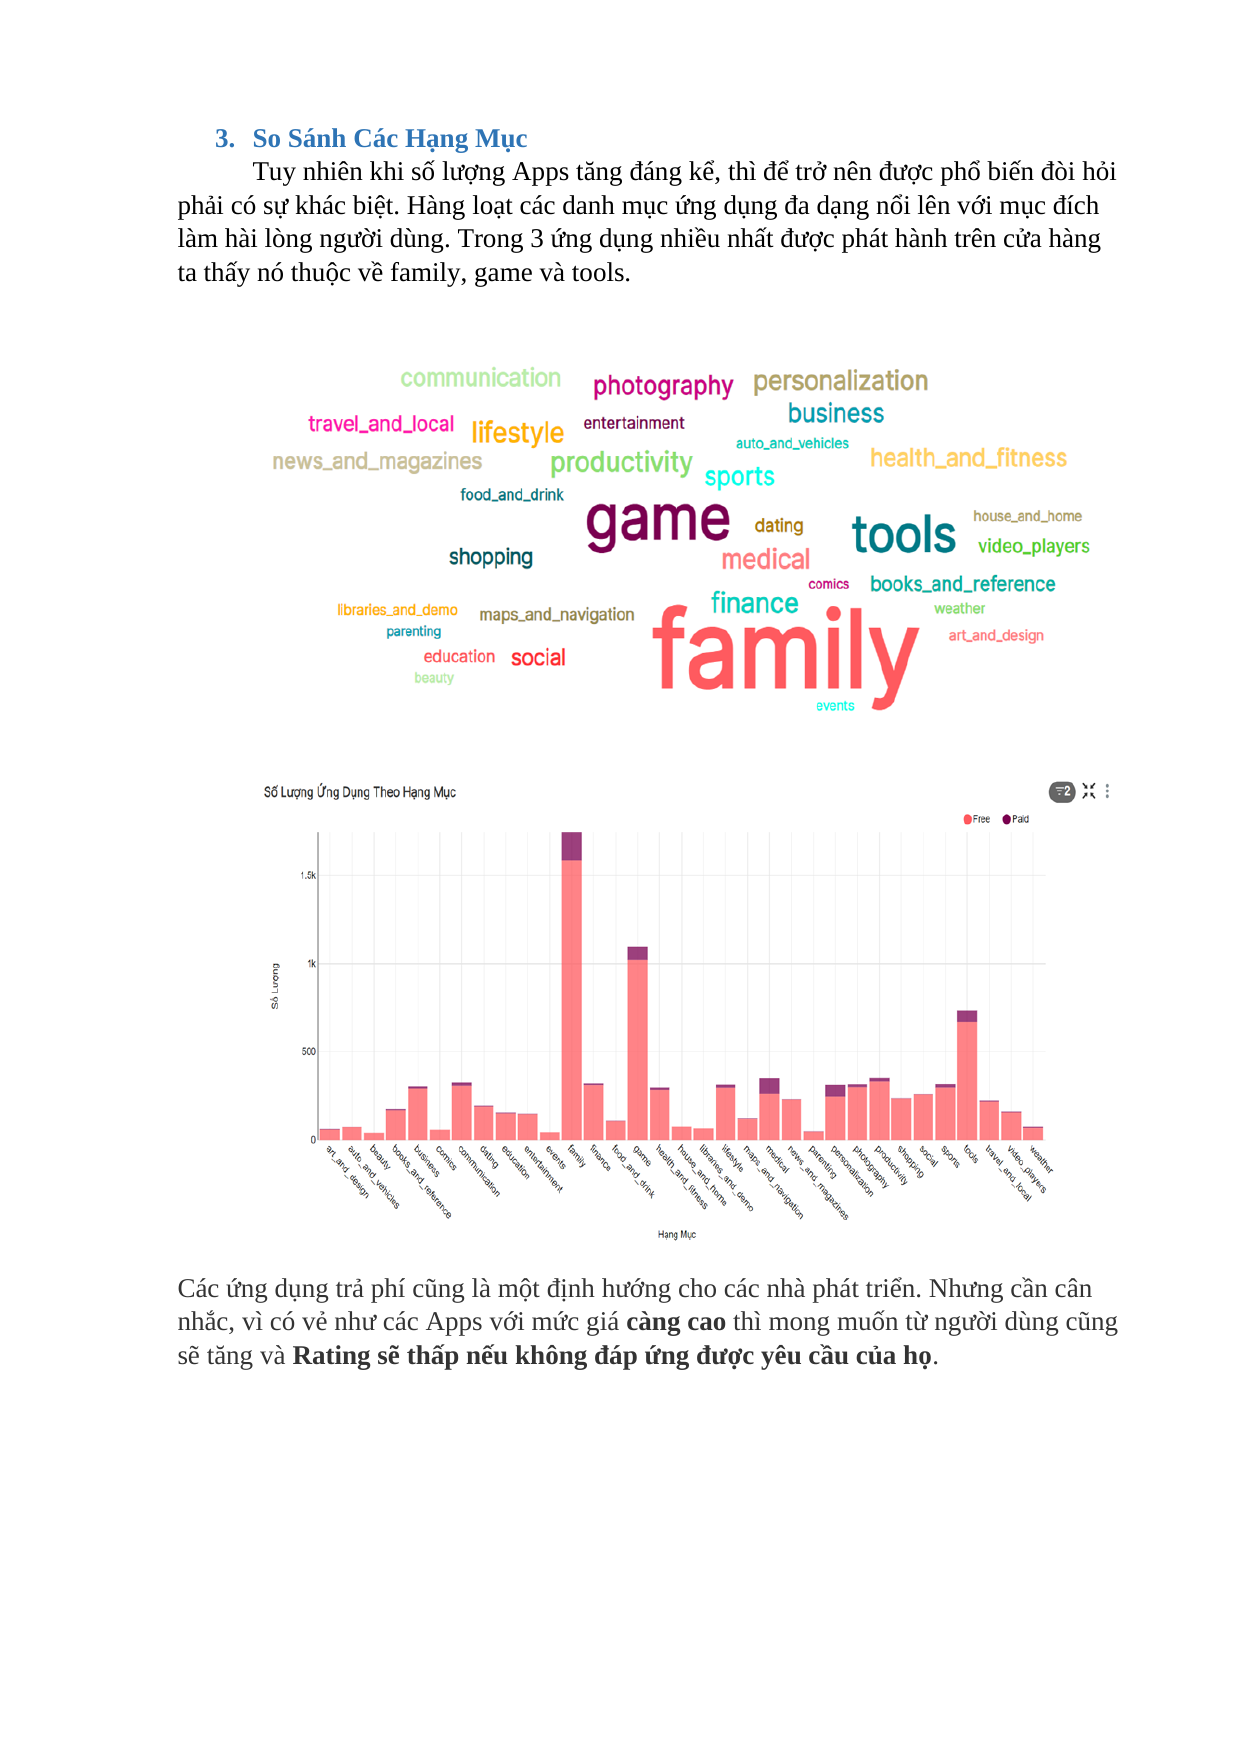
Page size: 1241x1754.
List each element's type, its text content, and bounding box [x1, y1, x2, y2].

subtitle So Sánh Các Hạng Mục [215, 122, 1122, 153]
text Các ứng dụng trả phí cũng là một định hướng cho các nhà phát triển. Nhưng cần cân nhắc, vì có vẻ như các Apps với mức giá càng cao thì mong muốn từ người dùng cũng sẽ tăng và Rating sẽ thấp nếu không đáp ứng được yêu cầu của họ. [177, 1272, 1122, 1370]
picture [261, 775, 1113, 1253]
text Tuy nhiên khi số lượng Apps tăng đáng kể, thì để trở nên được phổ biến đòi hỏi phải có sự khác biệt. Hàng loạt các danh mục ứng dụng đa dạng nổi lên với mục đích làm hài lòng người dùng. Trong 3 ứng dụng nhiều nhất được phát hành trên cửa hàng ta thấy nó thuộc về family, game và tools. [177, 155, 1122, 287]
picture [252, 306, 1139, 757]
